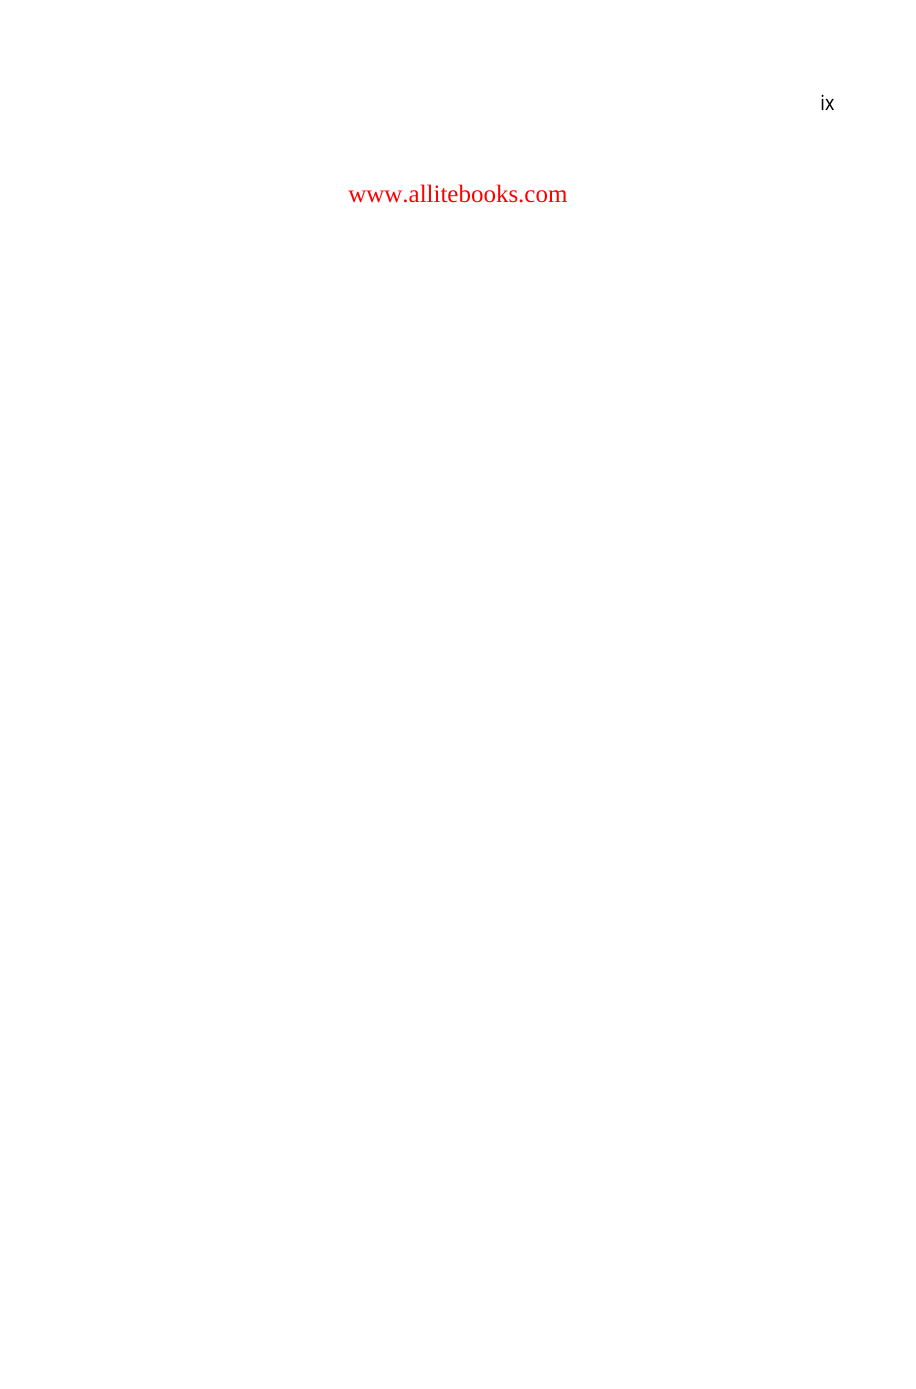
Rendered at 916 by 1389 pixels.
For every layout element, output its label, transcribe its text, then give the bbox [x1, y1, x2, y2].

text www.allitebooks.com [118, 179, 797, 208]
subtitle ix [140, 88, 834, 116]
